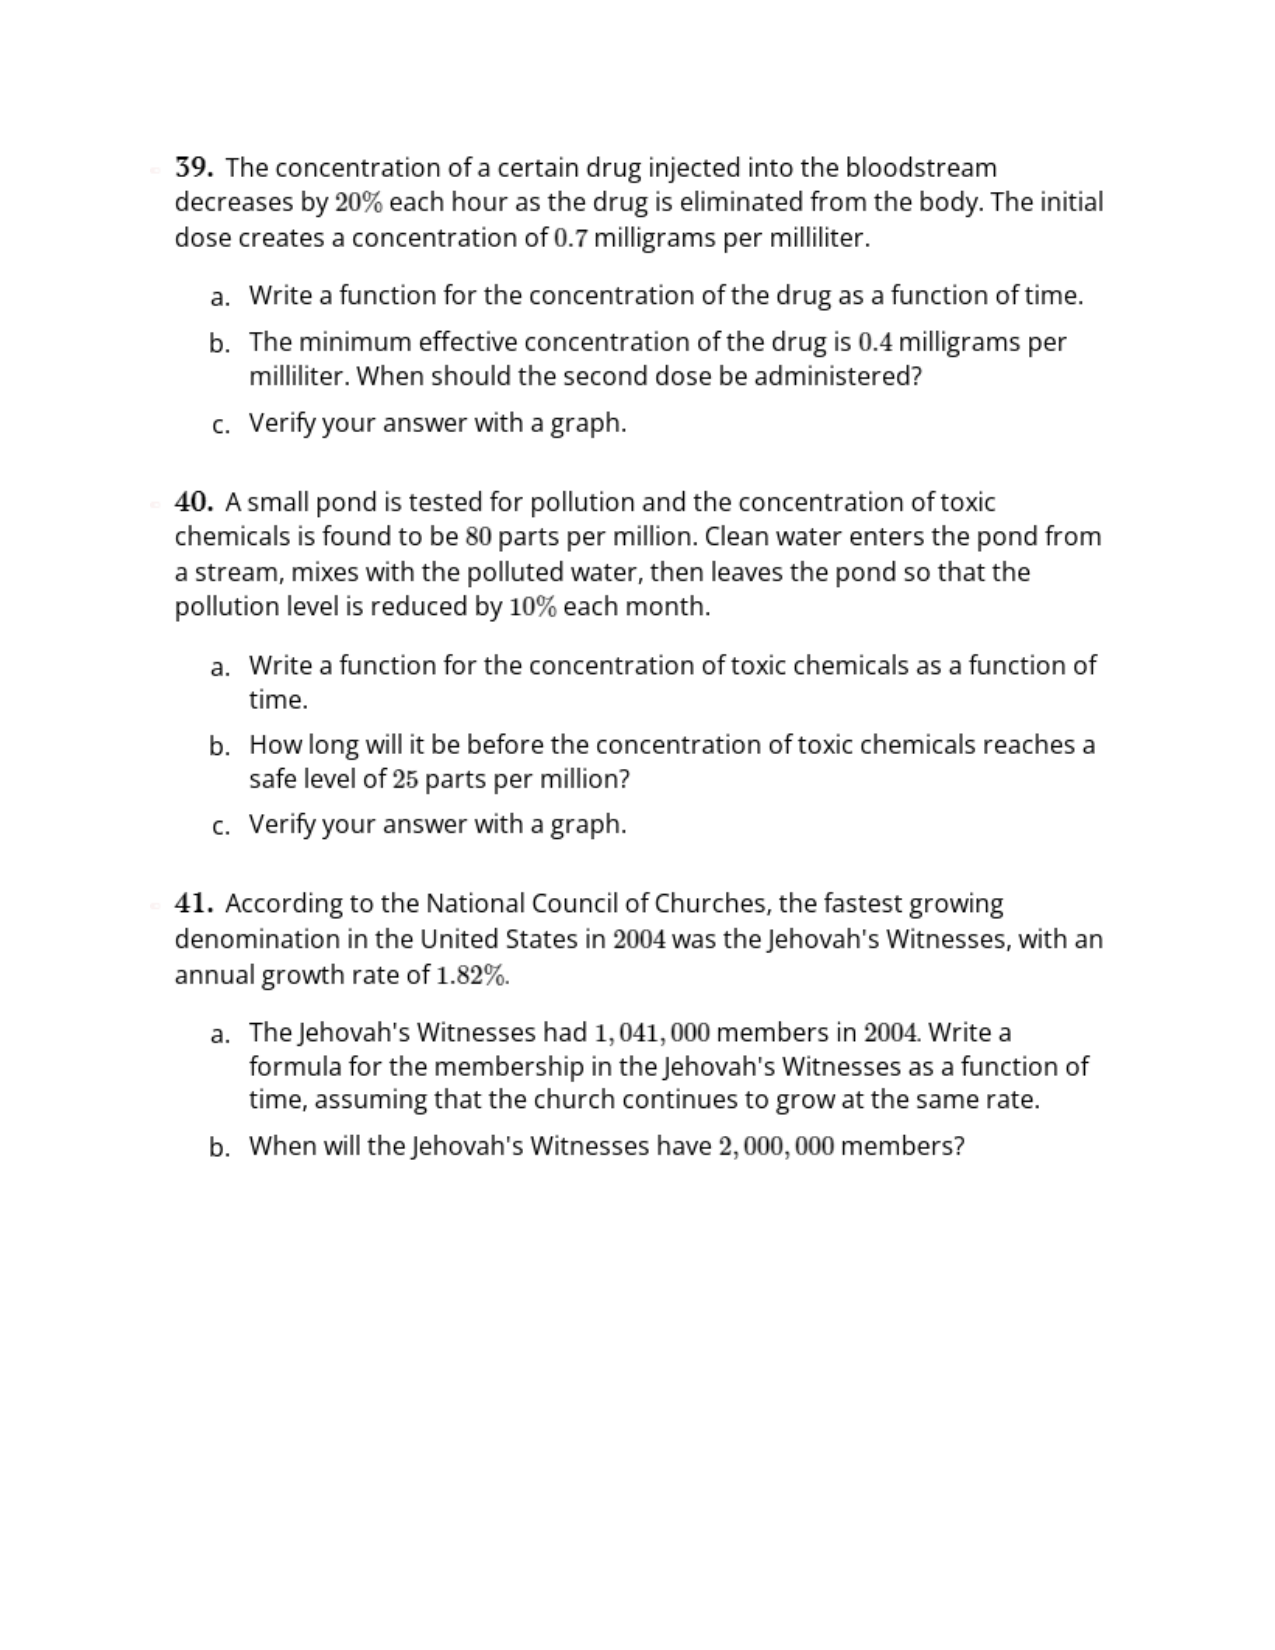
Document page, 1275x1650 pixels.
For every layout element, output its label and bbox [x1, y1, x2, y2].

picture [150, 150, 1125, 1163]
